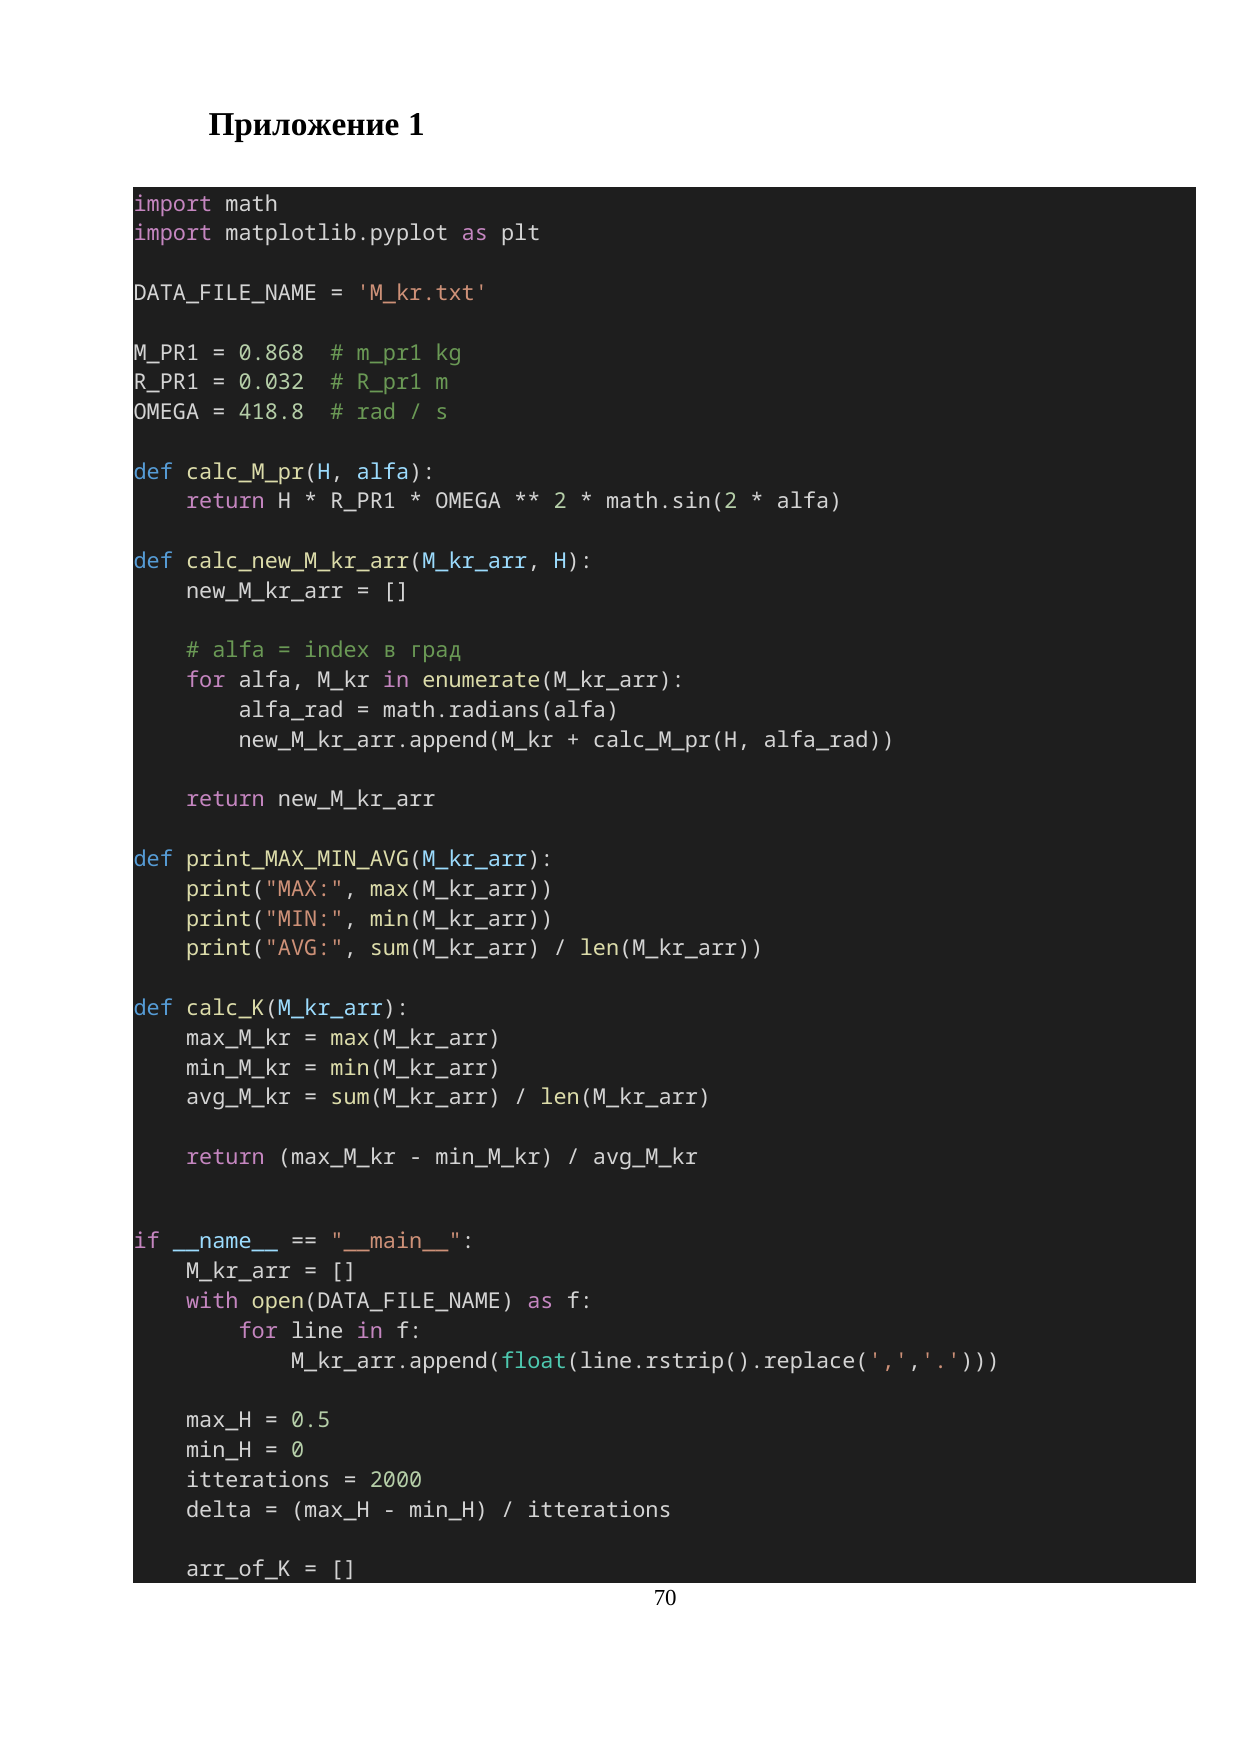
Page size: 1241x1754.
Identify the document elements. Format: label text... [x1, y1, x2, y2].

text print("MAX:", max(M_kr_arr)) [133, 873, 1196, 902]
subtitle Приложение 1 [133, 104, 1181, 143]
text M_PR1 = 0.868 # m_pr1 kg [133, 336, 1196, 366]
text arr_of_K = [] [133, 1553, 1196, 1583]
text min_H = 0 [133, 1434, 1196, 1464]
text for line in f: [133, 1315, 1196, 1344]
text import math [133, 187, 1196, 217]
text print("MIN:", min(M_kr_arr)) [133, 902, 1196, 932]
text new_M_kr_arr.append(M_kr + calc_M_pr(H, alfa_rad)) [133, 724, 1196, 753]
text import matplotlib.pyplot as plt [133, 217, 1196, 247]
text def calc_K(M_kr_arr): [133, 992, 1196, 1022]
text max_M_kr = max(M_kr_arr) [133, 1022, 1196, 1051]
text R_PR1 = 0.032 # R_pr1 m [133, 366, 1196, 396]
text delta = (max_H - min_H) / itterations [133, 1493, 1196, 1523]
text return H * R_PR1 * OMEGA ** 2 * math.sin(2 * alfa) [133, 485, 1196, 515]
text OMEGA = 418.8 # rad / s [133, 396, 1196, 426]
text return (max_M_kr - min_M_kr) / avg_M_kr [133, 1141, 1196, 1171]
text min_M_kr = min(M_kr_arr) [133, 1051, 1196, 1081]
text new_M_kr_arr = [] [133, 575, 1196, 604]
text # alfa = index в град [133, 634, 1196, 664]
text def calc_M_pr(H, alfa): [133, 456, 1196, 485]
text with open(DATA_FILE_NAME) as f: [133, 1285, 1196, 1315]
text M_kr_arr.append(float(line.rstrip().replace(',','.'))) [133, 1344, 1196, 1374]
text max_H = 0.5 [133, 1404, 1196, 1434]
text for alfa, M_kr in enumerate(M_kr_arr): [133, 664, 1196, 694]
text avg_M_kr = sum(M_kr_arr) / len(M_kr_arr) [133, 1081, 1196, 1111]
text alfa_rad = math.radians(alfa) [133, 694, 1196, 724]
text if __name__ == "__main__": [133, 1225, 1196, 1255]
text itterations = 2000 [133, 1464, 1196, 1493]
text DATA_FILE_NAME = 'M_kr.txt' [133, 277, 1196, 307]
text M_kr_arr = [] [133, 1255, 1196, 1285]
text def calc_new_M_kr_arr(M_kr_arr, H): [133, 545, 1196, 575]
text return new_M_kr_arr [133, 783, 1196, 813]
text def print_MAX_MIN_AVG(M_kr_arr): [133, 843, 1196, 873]
text print("AVG:", sum(M_kr_arr) / len(M_kr_arr)) [133, 932, 1196, 962]
